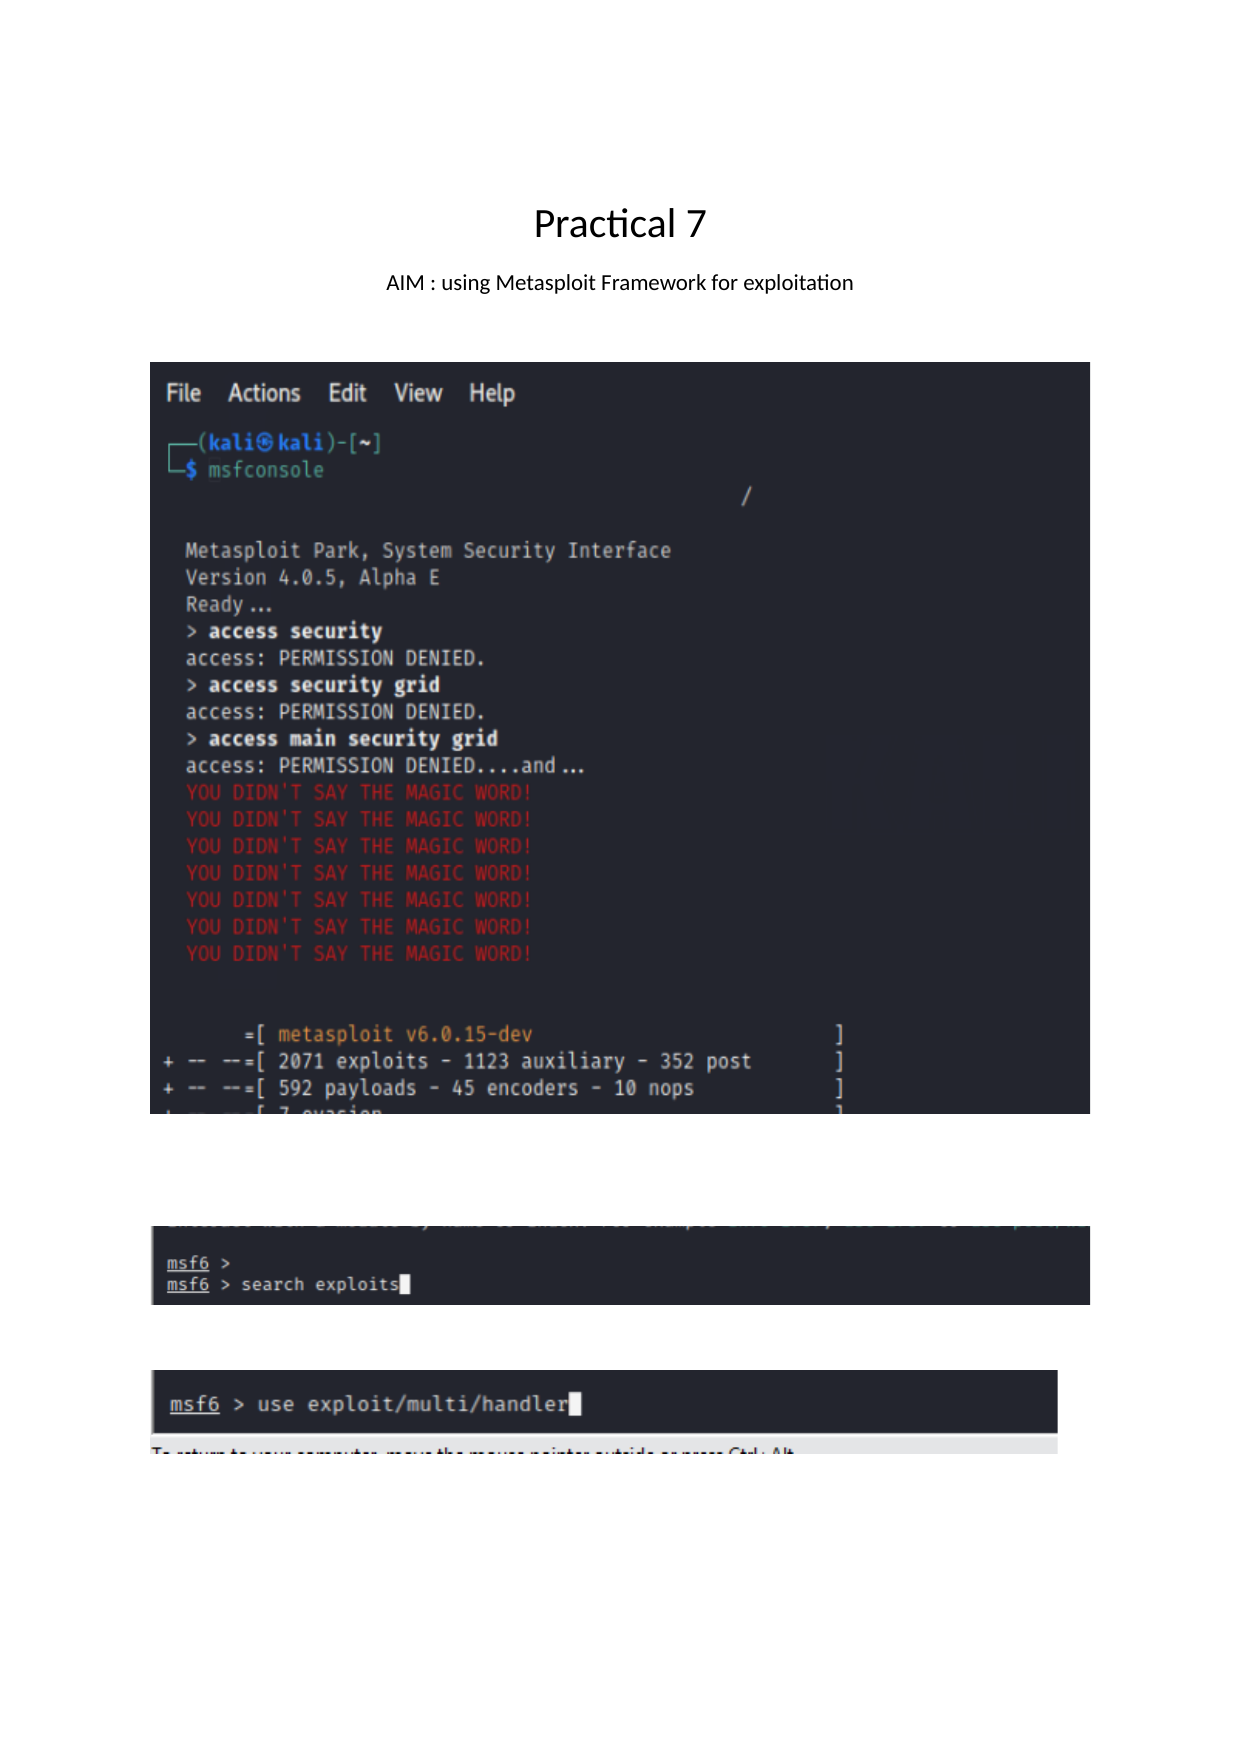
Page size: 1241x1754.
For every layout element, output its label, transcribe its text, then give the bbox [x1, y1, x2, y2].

picture [150, 1370, 1058, 1454]
text AIM : using Metasploit Framework for exploitation [150, 268, 1090, 296]
picture [150, 362, 1091, 1114]
picture [150, 1226, 1091, 1305]
text Practical 7 [150, 197, 1090, 248]
